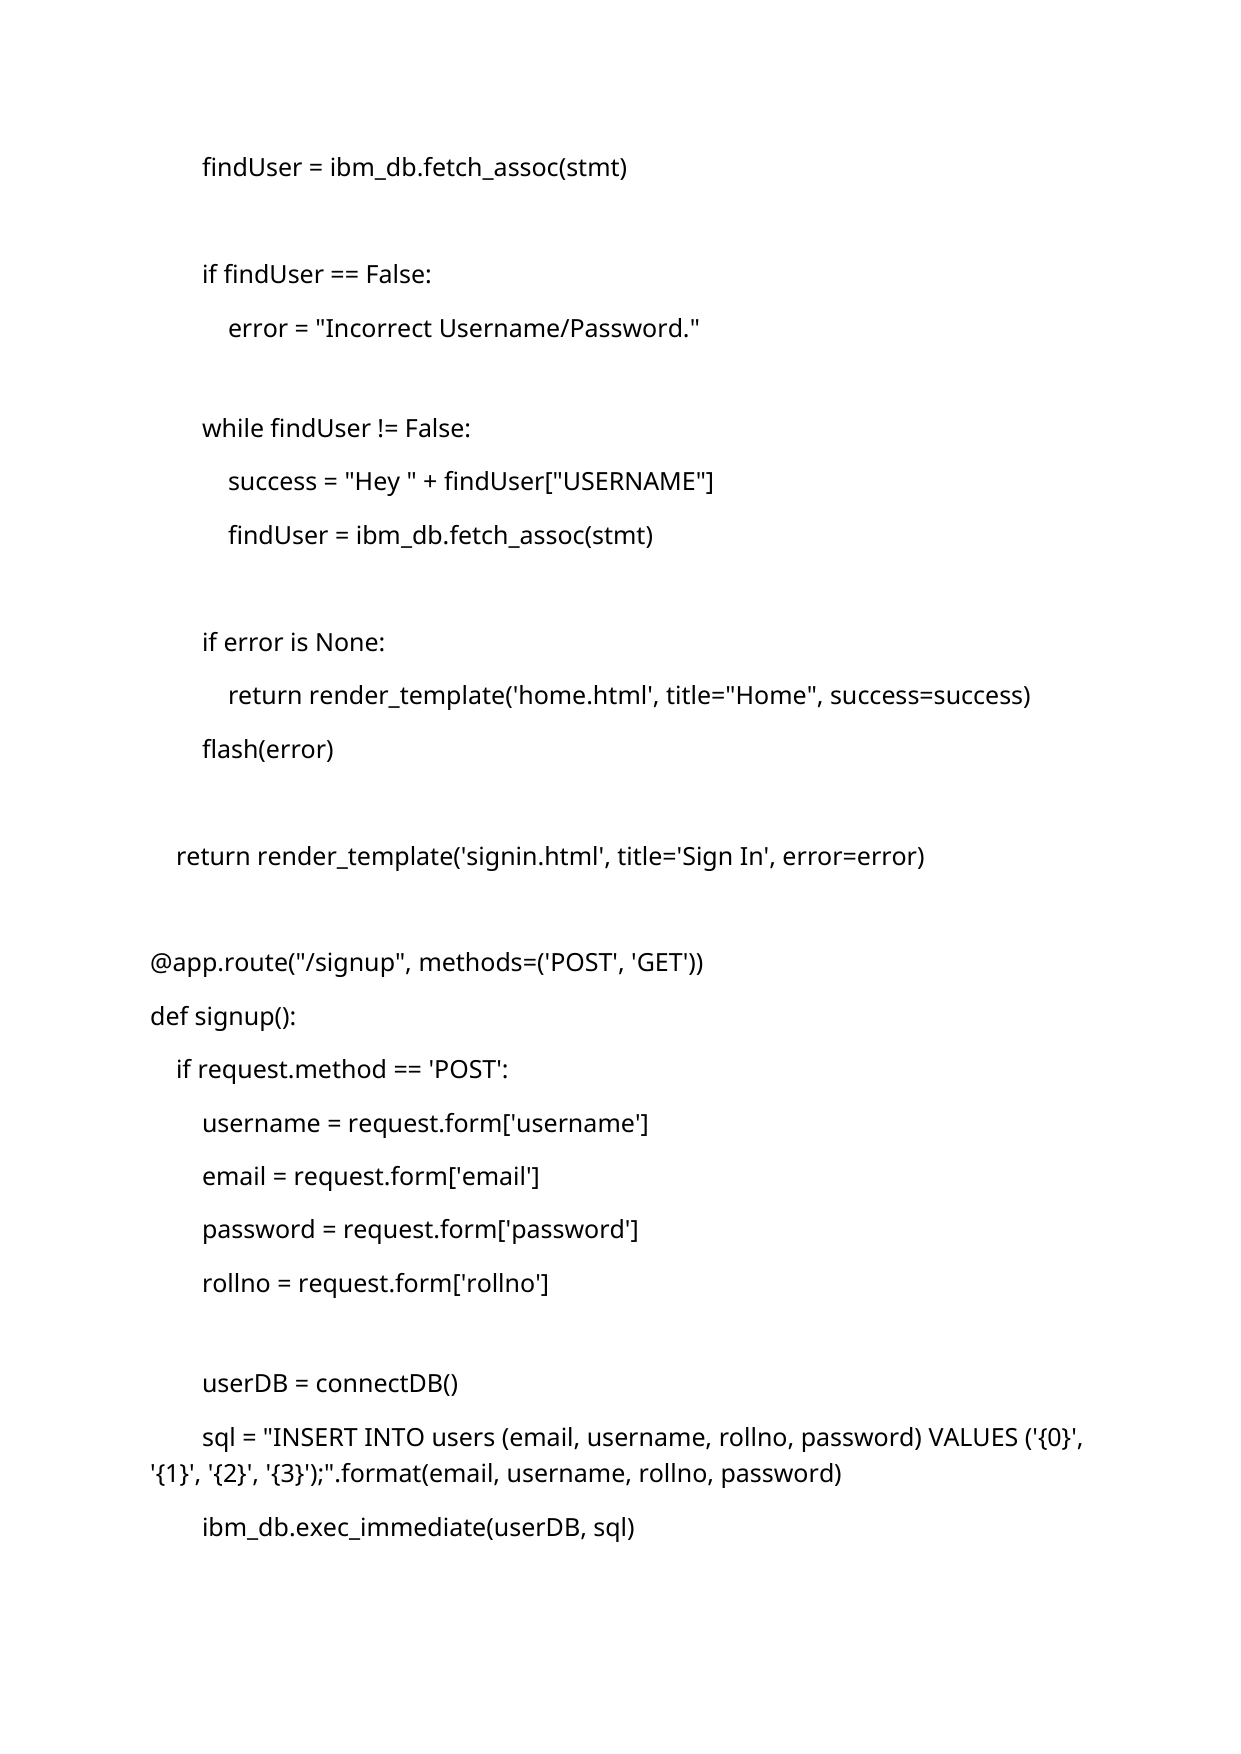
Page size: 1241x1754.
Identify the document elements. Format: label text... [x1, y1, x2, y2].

text while findUser != False: [150, 411, 1090, 445]
text rollno = request.form['rollno'] [150, 1266, 1090, 1300]
text def signup(): [150, 998, 1090, 1032]
text ibm_db.exec_immediate(userDB, sql) [150, 1509, 1090, 1544]
text email = request.form['email'] [150, 1159, 1090, 1193]
text if findUser == False: [150, 257, 1090, 291]
text error = "Incorrect Username/Password." [150, 310, 1090, 344]
text flash(error) [150, 731, 1090, 765]
text sql = "INSERT INTO users (email, username, rollno, password) VALUES ('{0}', '{1}', '{2}', '{3}');".format(email, username, rollno, password) [150, 1419, 1090, 1490]
text password = request.form['password'] [150, 1212, 1090, 1246]
text userDB = connectDB() [150, 1366, 1090, 1400]
text username = request.form['username'] [150, 1105, 1090, 1139]
text success = "Hey " + findUser["USERNAME"] [150, 464, 1090, 498]
text findUser = ibm_db.fetch_assoc(stmt) [150, 150, 1090, 184]
text if request.method == 'POST': [150, 1052, 1090, 1086]
text return render_template('home.html', title="Home", success=success) [150, 678, 1090, 712]
text if error is None: [150, 624, 1090, 658]
text findUser = ibm_db.fetch_assoc(stmt) [150, 517, 1090, 552]
text return render_template('signin.html', title='Sign In', error=error) [150, 838, 1090, 872]
text @app.route("/signup", methods=('POST', 'GET')) [150, 945, 1090, 979]
